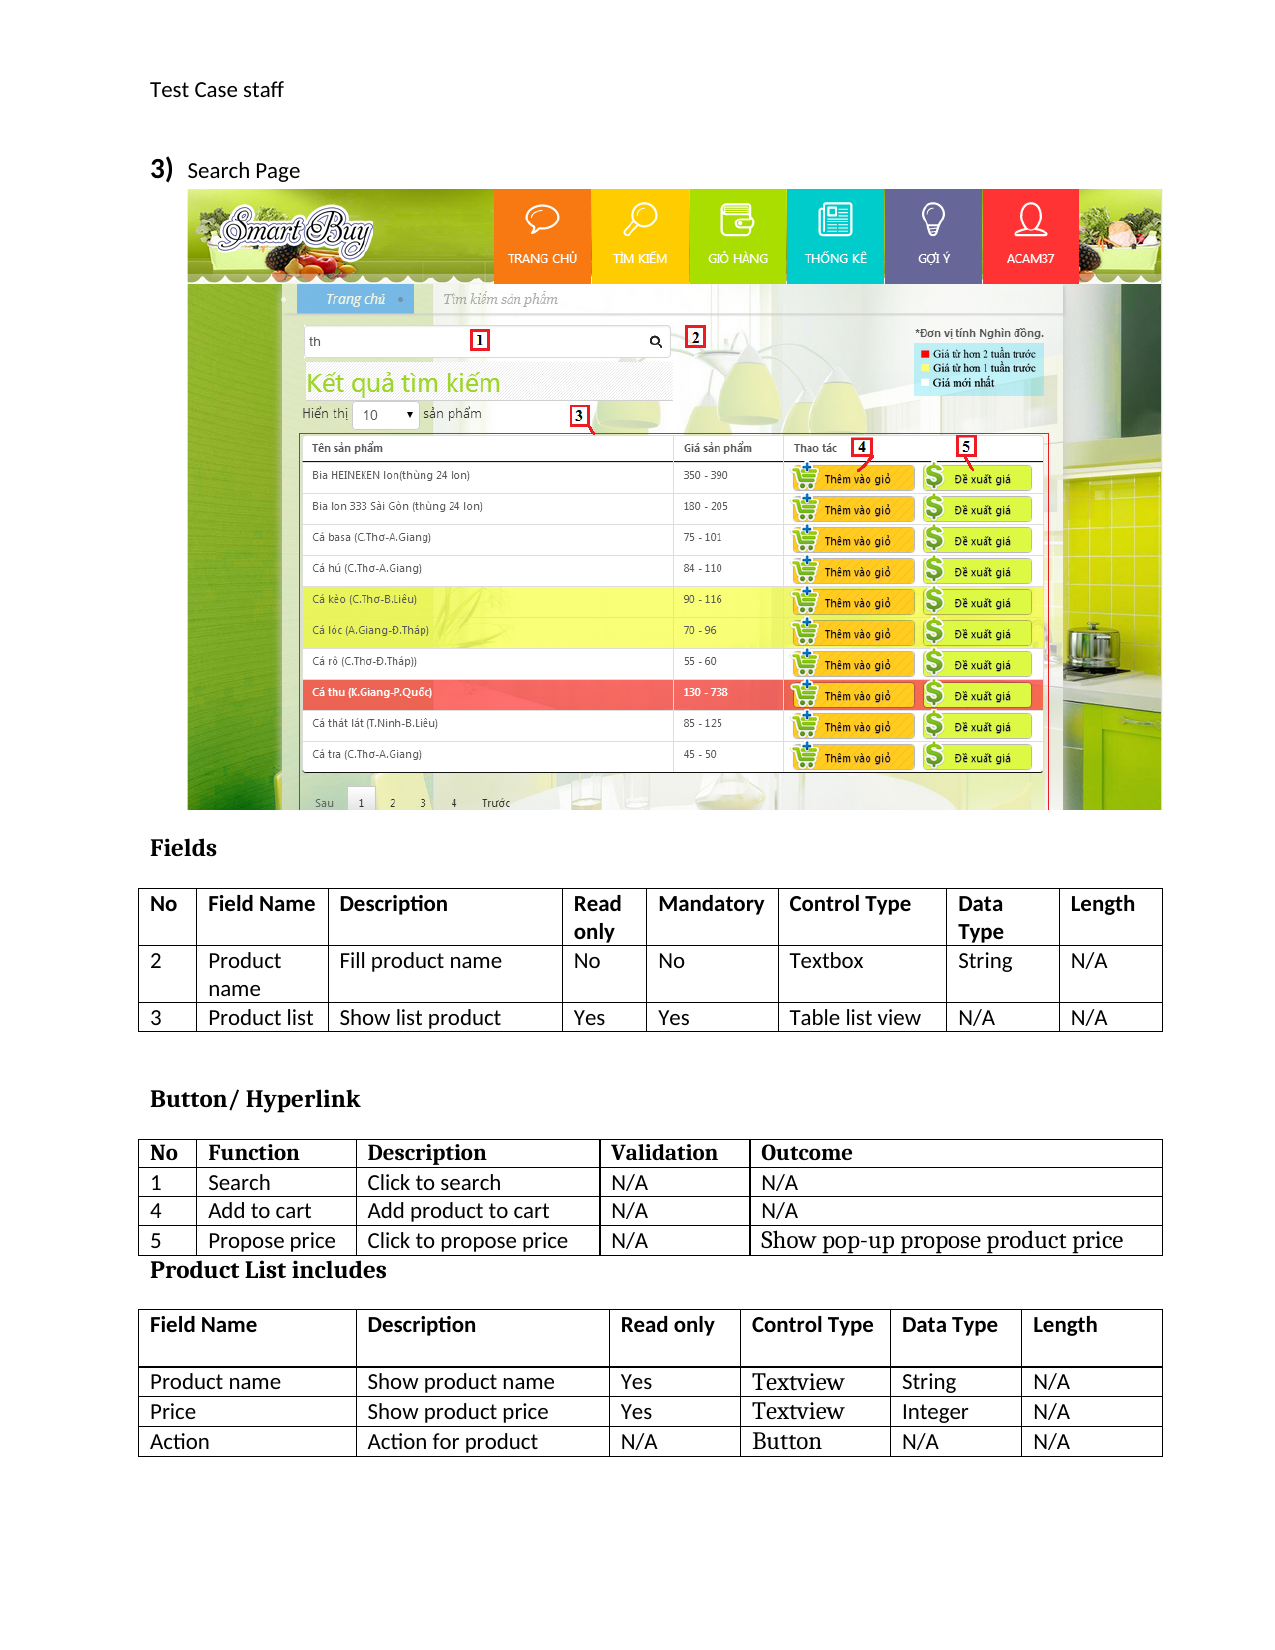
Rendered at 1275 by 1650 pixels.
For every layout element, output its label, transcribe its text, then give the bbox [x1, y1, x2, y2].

table_header Data Type [947, 889, 1059, 945]
table_cell Price [139, 1397, 356, 1426]
table_header No [139, 889, 196, 945]
table_cell No [647, 946, 778, 1002]
table_cell 2 [139, 946, 196, 1002]
table_cell Button [741, 1427, 890, 1456]
table_cell Product list [197, 1003, 328, 1031]
table_cell N/A [610, 1427, 740, 1456]
table_cell Click to search [357, 1168, 599, 1196]
table_cell N/A [751, 1197, 1162, 1225]
table_cell Show product price [357, 1397, 609, 1426]
table_cell Yes [610, 1368, 740, 1396]
text Fields [150, 834, 1125, 863]
table_cell N/A [601, 1197, 749, 1225]
table_header Field Name [197, 889, 328, 945]
table_cell 5 [139, 1226, 196, 1254]
table_cell Action for product [357, 1427, 609, 1456]
table_header Read only [563, 889, 646, 945]
table_cell N/A [1022, 1397, 1162, 1426]
table_header Description [357, 1310, 609, 1366]
table_cell Show pop-up propose product price [751, 1226, 1162, 1254]
table_cell N/A [947, 1003, 1059, 1031]
picture [187, 189, 1163, 810]
table_cell Action [139, 1427, 356, 1456]
table_header Length [1022, 1310, 1162, 1366]
table_cell Add product to cart [357, 1197, 599, 1225]
table_cell Product name [139, 1368, 356, 1396]
table_cell Click to propose price [357, 1226, 599, 1254]
table_cell Textbox [779, 946, 946, 1002]
table_cell N/A [891, 1427, 1021, 1456]
table_cell N/A [601, 1168, 749, 1196]
table_cell Fill product name [329, 946, 562, 1002]
table_cell Product name [197, 946, 328, 1002]
table_header Length [1060, 889, 1162, 945]
table_cell No [563, 946, 646, 1002]
table_header No [139, 1140, 196, 1167]
table_cell N/A [751, 1168, 1162, 1196]
table_cell Yes [563, 1003, 646, 1031]
table_cell String [947, 946, 1059, 1002]
table_header Control Type [741, 1310, 890, 1366]
table_header Function [197, 1140, 356, 1167]
table_cell 1 [139, 1168, 196, 1196]
text Product List includes [150, 1256, 1125, 1284]
table_header Read only [610, 1310, 740, 1366]
table_cell N/A [1022, 1368, 1162, 1396]
text Button/ Hyperlink [150, 1085, 1125, 1114]
table_cell Integer [891, 1397, 1021, 1426]
table_header Data Type [891, 1310, 1021, 1366]
table_header Description [329, 889, 562, 945]
table_cell N/A [1060, 1003, 1162, 1031]
table_cell Textview [741, 1397, 890, 1426]
table_cell Yes [647, 1003, 778, 1031]
table_cell Textview [741, 1368, 890, 1396]
table_cell N/A [1022, 1427, 1162, 1456]
table_cell 3 [139, 1003, 196, 1031]
table_cell N/A [601, 1226, 749, 1254]
table_header Mandatory [647, 889, 778, 945]
table_cell Show product name [357, 1368, 609, 1396]
table_cell Add to cart [197, 1197, 356, 1225]
table_cell String [891, 1368, 1021, 1396]
table_cell Search [197, 1168, 356, 1196]
table_header Validation [601, 1140, 749, 1167]
table_cell Yes [610, 1397, 740, 1426]
table_header Description [357, 1140, 599, 1167]
table_header Field Name [139, 1310, 356, 1366]
table_header Outcome [751, 1140, 1162, 1167]
table_cell N/A [1060, 946, 1162, 1002]
table_cell Show list product [329, 1003, 562, 1031]
table_cell Table list view [779, 1003, 946, 1031]
table_header Control Type [779, 889, 946, 945]
table_cell Propose price [197, 1226, 356, 1254]
table_cell 4 [139, 1197, 196, 1225]
